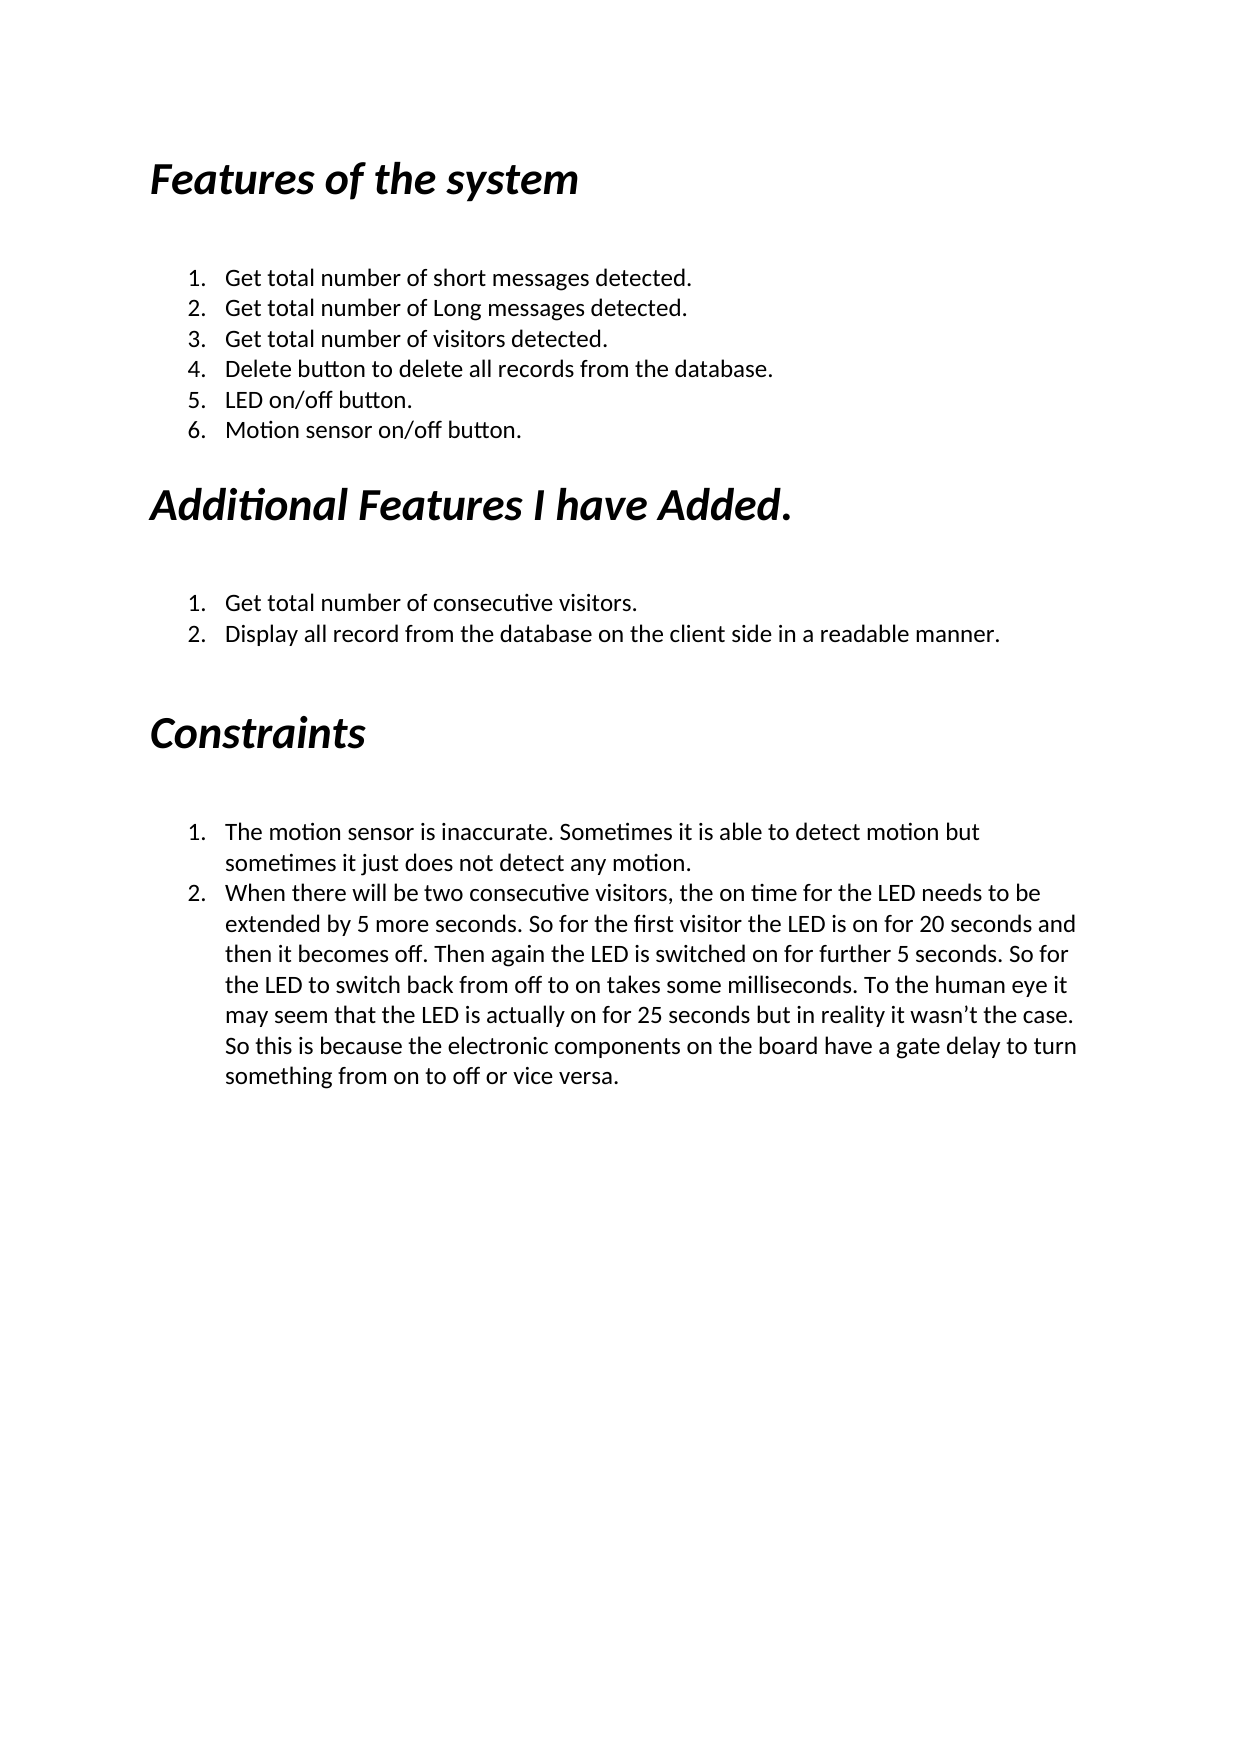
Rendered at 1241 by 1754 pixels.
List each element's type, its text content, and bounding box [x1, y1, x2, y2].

text Constraints [150, 704, 1090, 760]
list Get total number of visitors detected. [187, 323, 1090, 353]
list Get total number of consecutive visitors. [187, 587, 1090, 618]
list Delete button to delete all records from the database. [187, 353, 1090, 384]
text Additional Features I have Added. [150, 476, 1090, 531]
list Get total number of Long messages detected. [187, 292, 1090, 323]
list LED on/off button. [187, 384, 1090, 414]
list The motion sensor is inaccurate. Sometimes it is able to detect motion but sometimes it just does not detect any motion. [187, 816, 1090, 877]
list When there will be two consecutive visitors, the on time for the LED needs to be extended by 5 more seconds. So for the first visitor the LED is on for 20 seconds and then it becomes off. Then again the LED is switched on for further 5 seconds. So for the LED to switch back from off to on takes some milliseconds. To the human eye it may seem that the LED is actually on for 25 seconds but in reality it wasn’t the case. So this is because the electronic components on the board have a gate delay to turn something from on to off or vice versa. [187, 877, 1090, 1091]
text Features of the system [150, 150, 1090, 206]
list Get total number of short messages detected. [187, 262, 1090, 292]
list Display all record from the database on the client side in a readable manner. [187, 618, 1090, 648]
list Motion sensor on/off button. [187, 414, 1090, 445]
